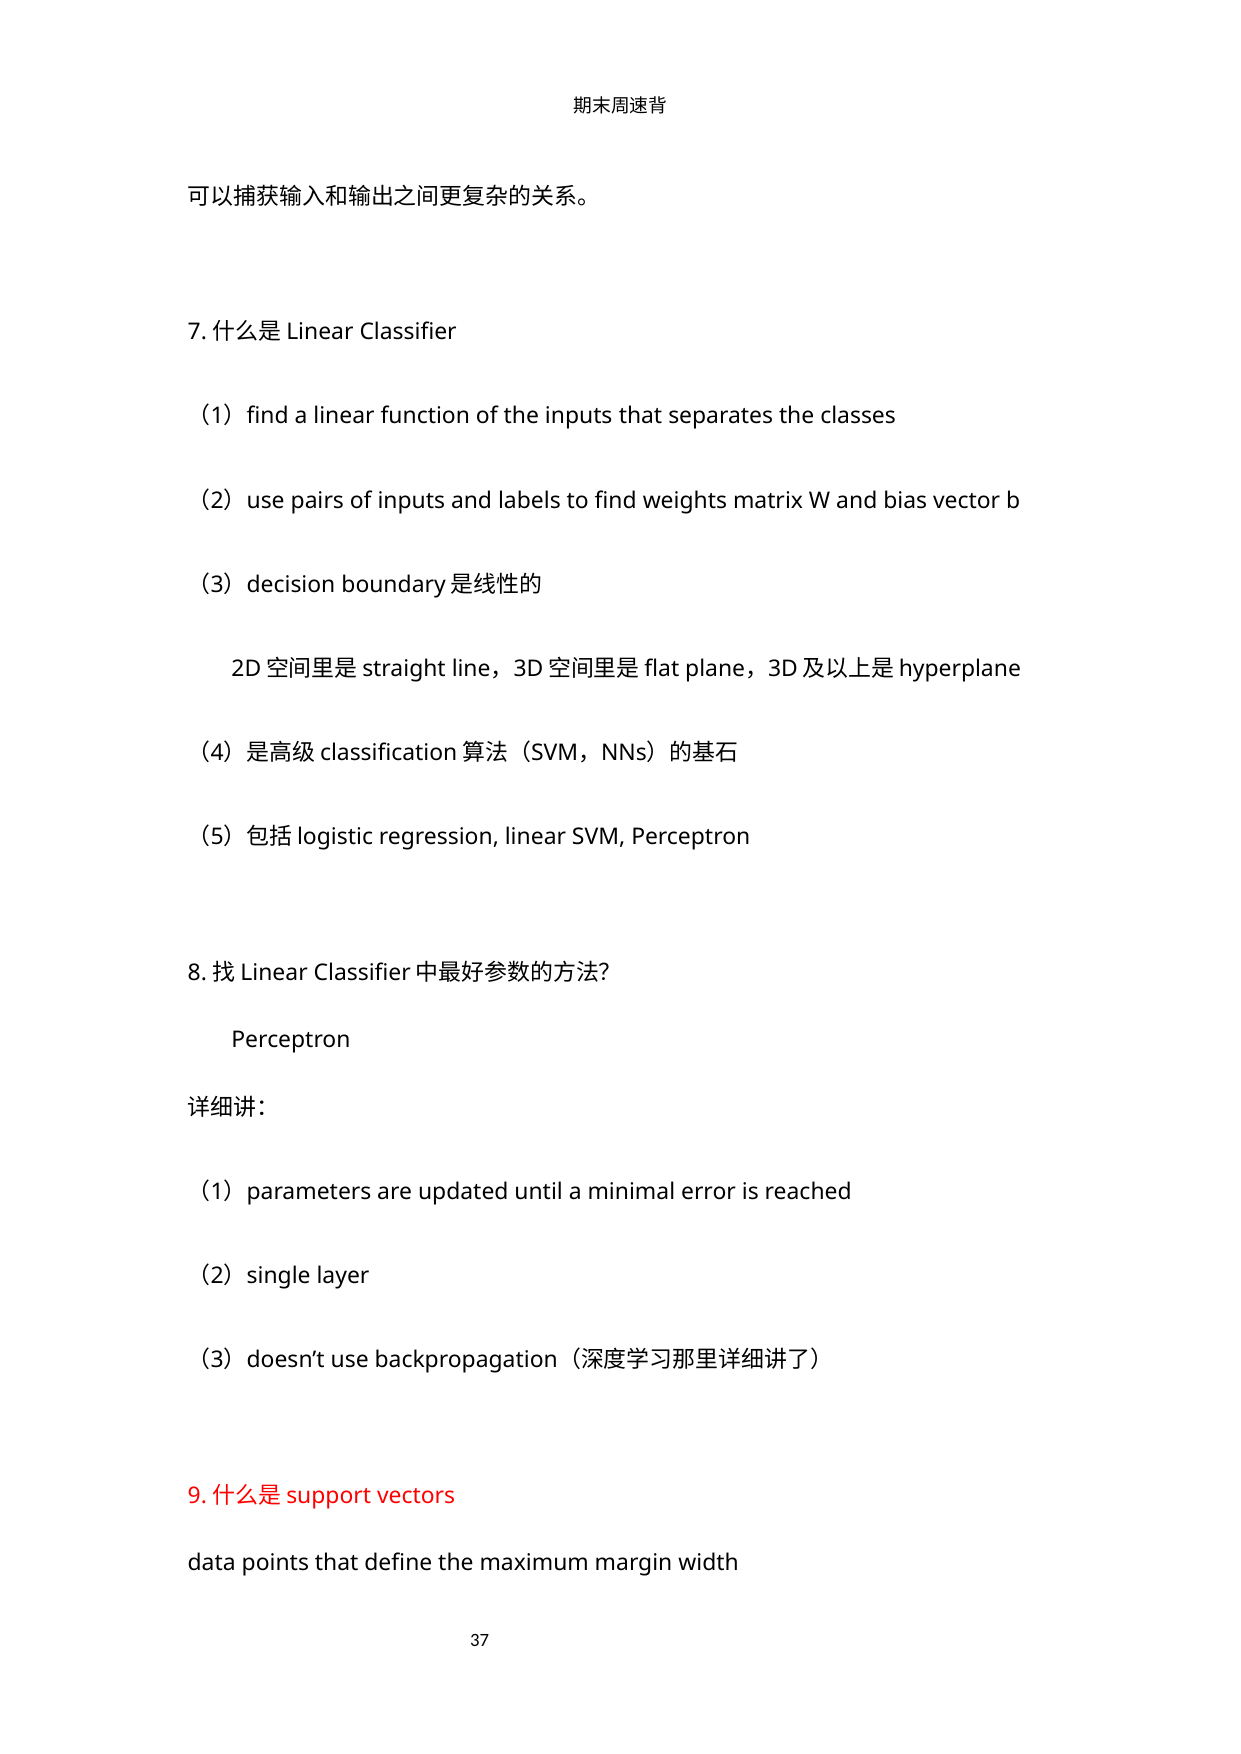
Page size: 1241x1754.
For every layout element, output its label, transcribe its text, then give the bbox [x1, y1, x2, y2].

text 详细讲： [187, 1073, 1053, 1138]
text 9. 什么是support vectors [187, 1461, 1053, 1526]
text 7. 什么是Linear Classifier [187, 297, 1053, 362]
text （4）是高级classification算法（SVM，NNs）的基石 [187, 718, 1053, 783]
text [187, 162, 1053, 227]
text （3）doesn’t use backpropagation（深度学习那里详细讲了） [187, 1326, 1053, 1391]
text data points that define the maximum margin width [187, 1545, 1053, 1578]
text （1）parameters are updated until a minimal error is reached [187, 1157, 1053, 1222]
text Perceptron [187, 1022, 1053, 1054]
text （1）find a linear function of the inputs that separates the classes [187, 381, 1053, 446]
text （3）decision boundary是线性的 [187, 550, 1053, 615]
text （2）use pairs of inputs and labels to find weights matrix W and bias vector b [187, 466, 1053, 531]
text （2）single layer [187, 1241, 1053, 1306]
text 8. 找Linear Classifier中最好参数的方法？ [187, 938, 1053, 1003]
text 2D空间里是straight line，3D空间里是flat plane，3D及以上是hyperplane [187, 634, 1053, 699]
text （5）包括logistic regression, linear SVM, Perceptron [187, 802, 1053, 867]
